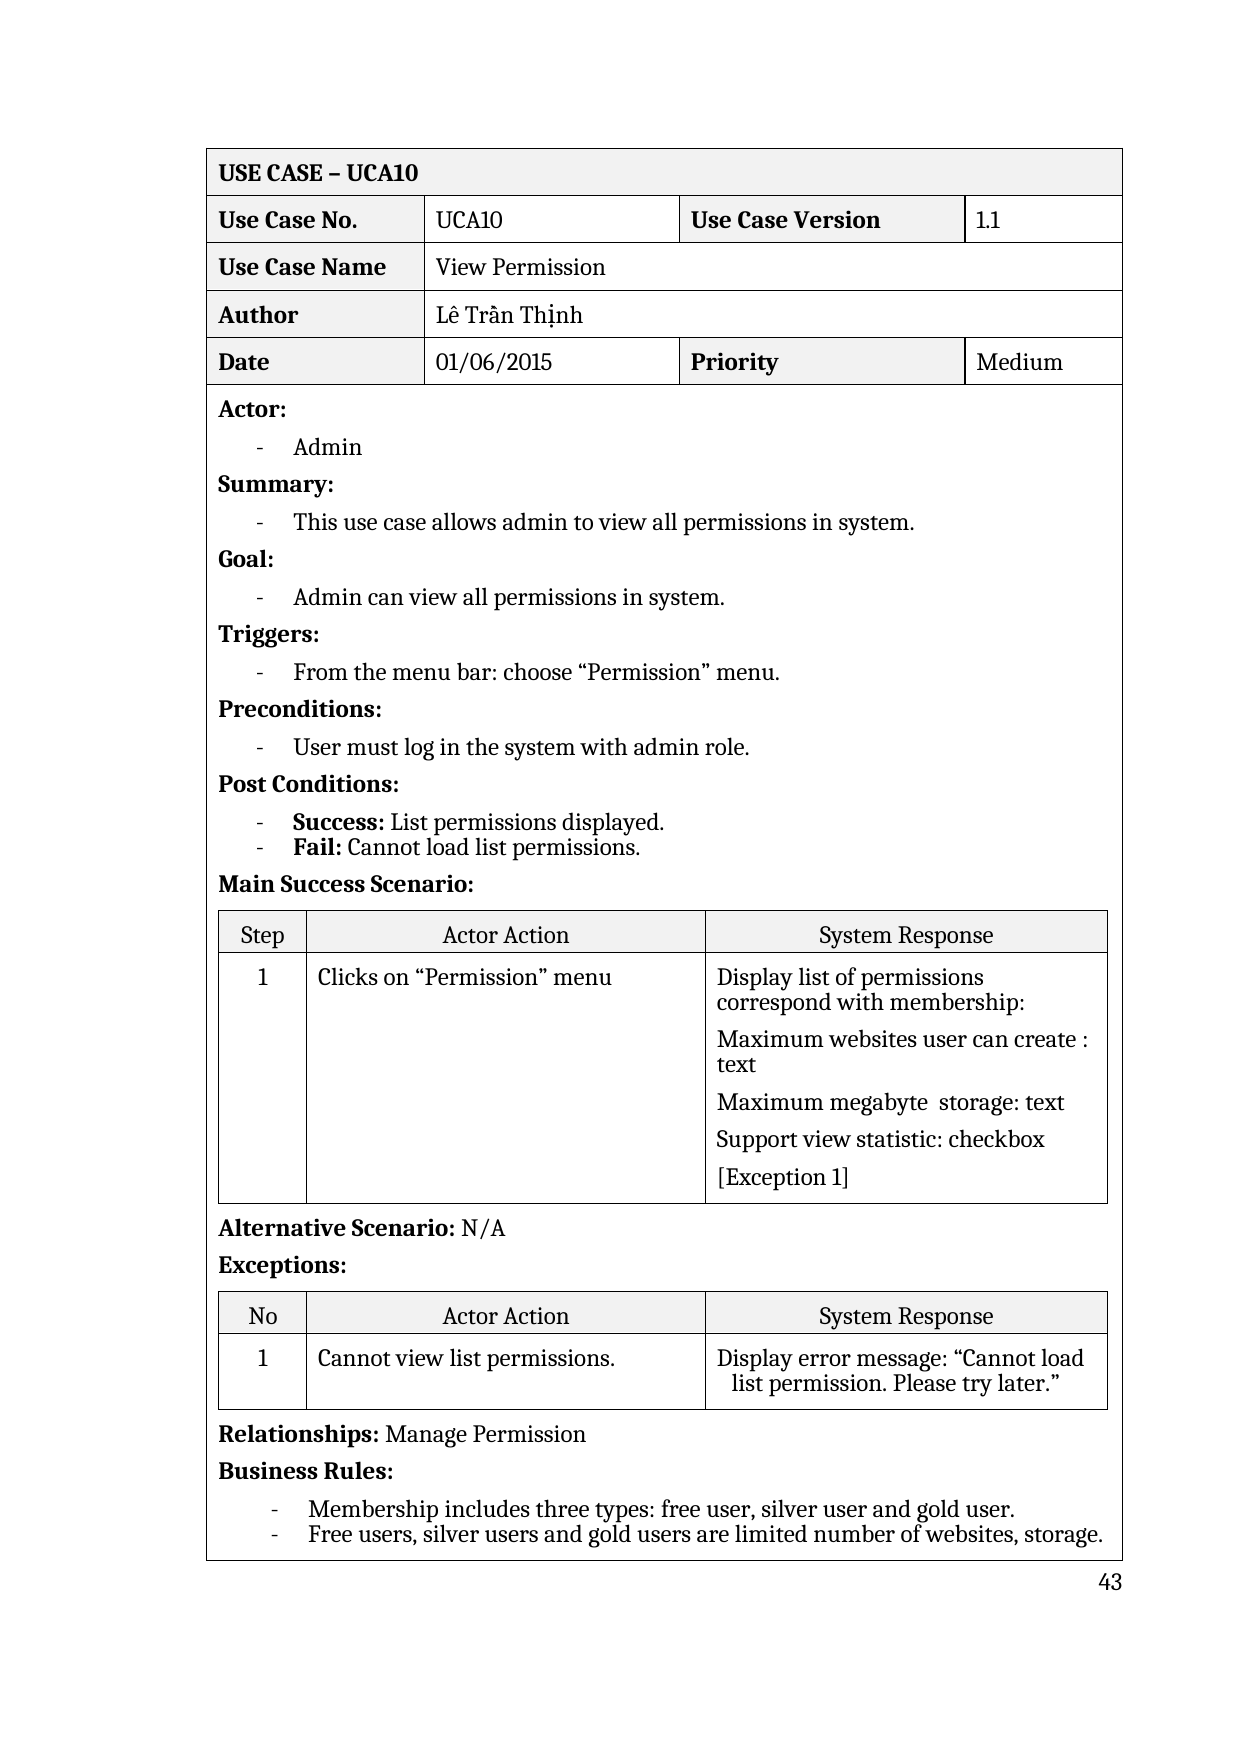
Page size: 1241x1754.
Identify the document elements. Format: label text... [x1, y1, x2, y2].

table_cell Author [207, 291, 424, 337]
table_cell Lê Trần Thịnh [425, 291, 1122, 337]
table_cell Use Case No. [207, 196, 424, 242]
table_cell UCA10 [425, 196, 679, 242]
table_cell View Permission [425, 243, 1122, 289]
table_cell 01/06/2015 [425, 338, 679, 384]
table_cell Date [207, 338, 424, 384]
table_cell Use Case Version [680, 196, 964, 242]
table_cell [207, 385, 1122, 1559]
table_cell Use Case Name [207, 243, 424, 289]
table_cell 1.1 [966, 196, 1122, 242]
table_header USE CASE – UCA10 [207, 149, 1122, 195]
table_cell Priority [680, 338, 964, 384]
table_cell Medium [966, 338, 1122, 384]
